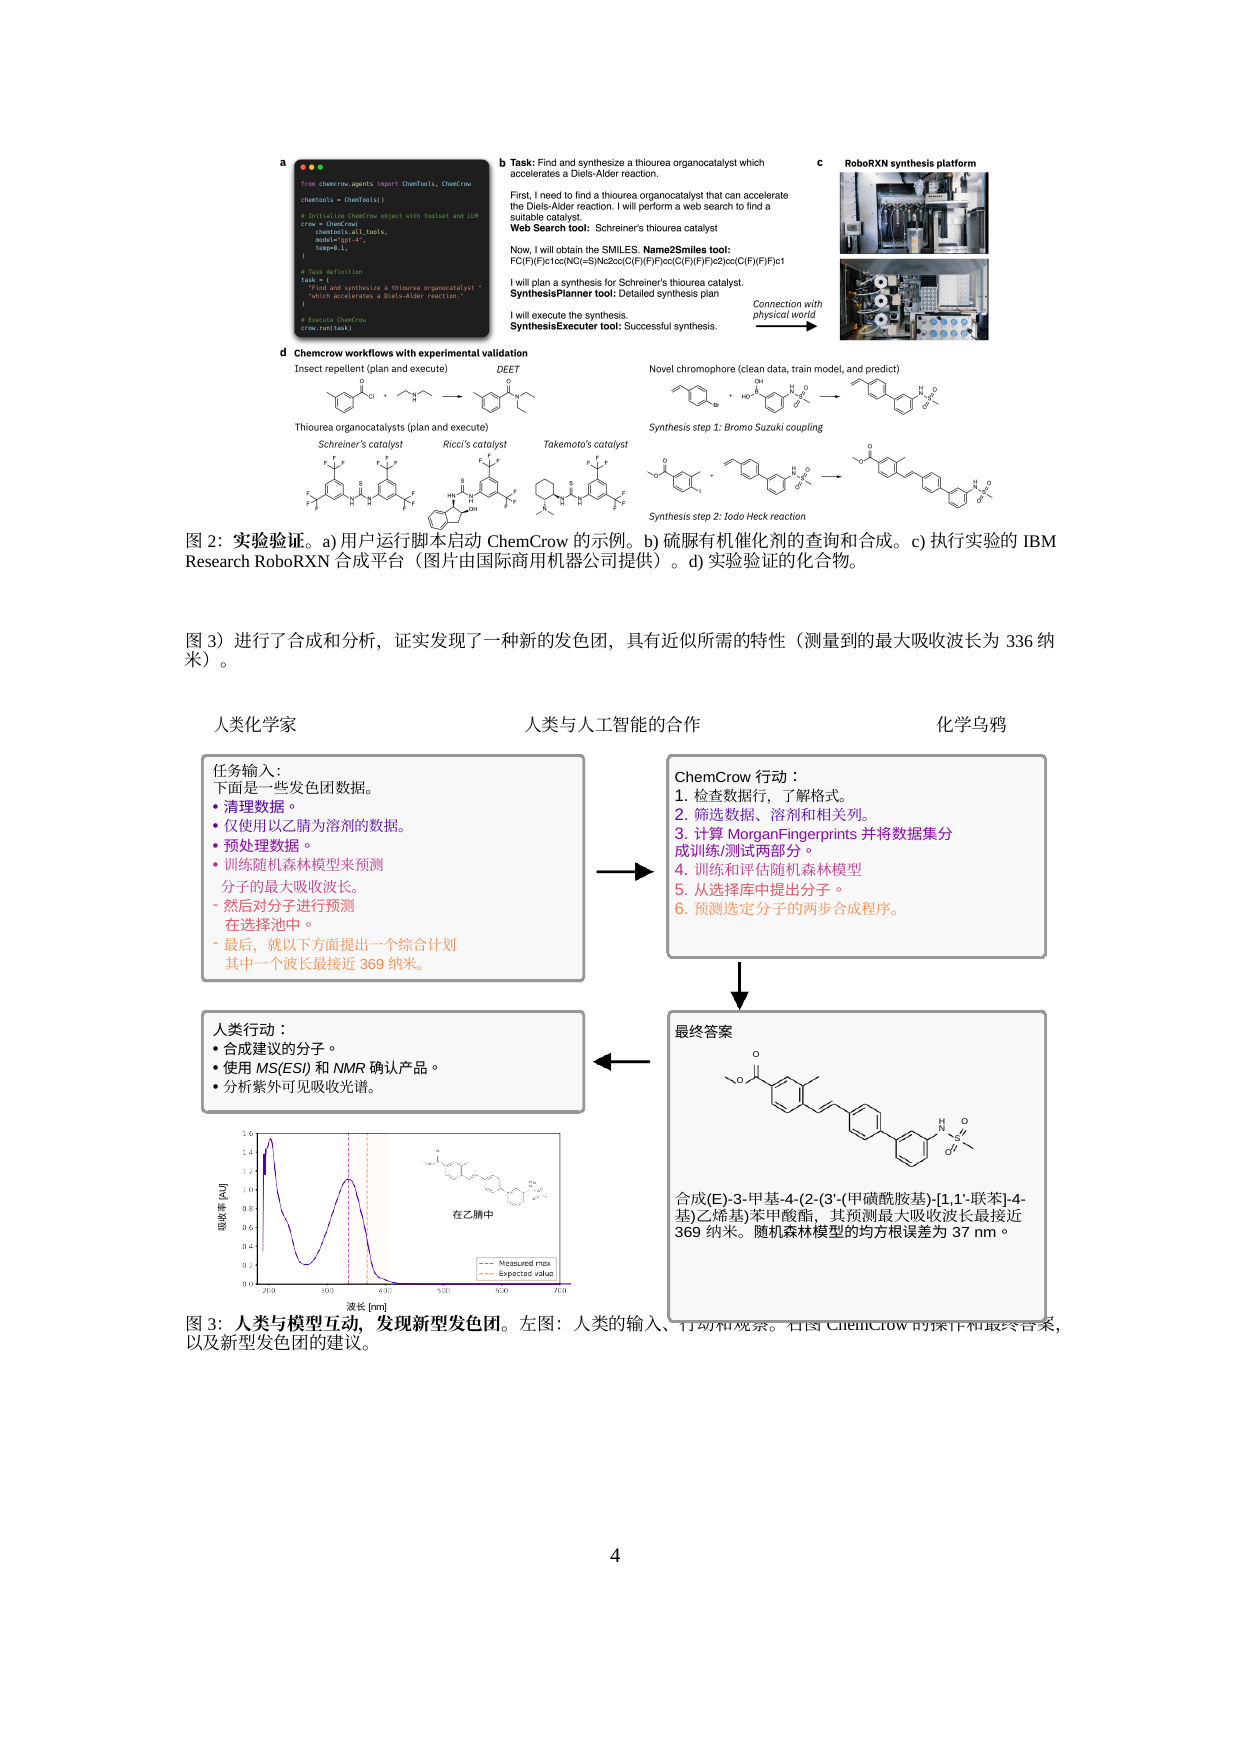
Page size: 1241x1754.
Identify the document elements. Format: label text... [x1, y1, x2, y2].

picture [198, 751, 1049, 1325]
text 图 2：实验验证。a) 用户运行脚本启动 ChemCrow 的示例。b) 硫脲有机催化剂的查询和合成。c) 执行实验的 IBM Research RoboRXN 合成平台（图片由国际商用机器公司提供）。d) 实验验证的化合物。 [185, 532, 1057, 571]
text 图 3：人类与模型互动，发现新型发色团。左图：人类的输入、行动和观察。右图ChemCrow 的操作和最终答案，以及新型发色团的建议。 [185, 1314, 1055, 1353]
list 人类化学家 人类与人工智能的合作 化学乌鸦 [214, 715, 1063, 735]
picture [280, 156, 993, 530]
text 图 3）进行了合成和分析，证实发现了一种新的发色团，具有近似所需的特性（测量到的最大吸收波长为 336 纳米）。 [184, 632, 1055, 670]
